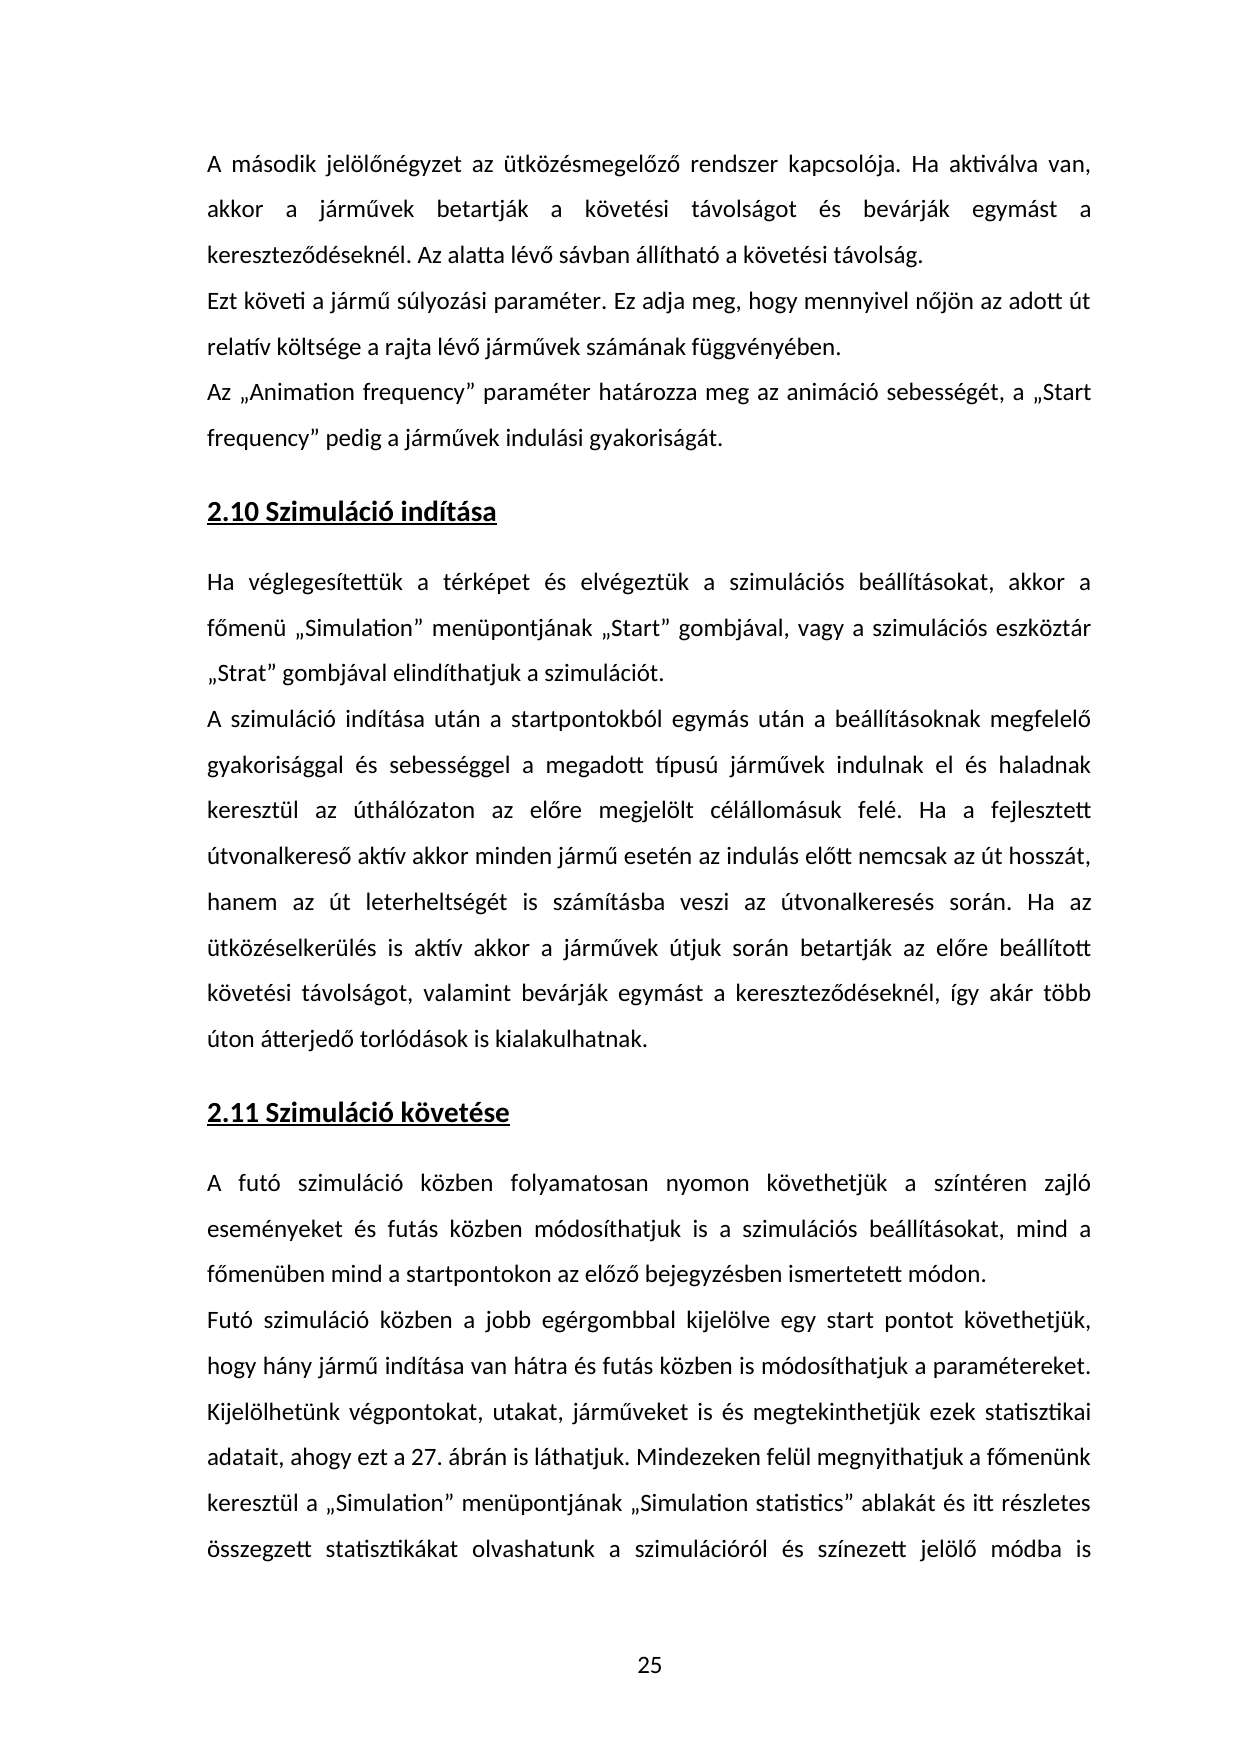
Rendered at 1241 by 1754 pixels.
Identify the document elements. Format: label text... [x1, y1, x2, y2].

text A szimuláció indítása után a startpontokból egymás után a beállításoknak megfelelő gyakorisággal és sebességgel a megadott típusú járművek indulnak el és haladnak keresztül az úthálózaton az előre megjelölt célállomásuk felé. Ha a fejlesztett útvonalkereső aktív akkor minden jármű esetén az indulás előtt nemcsak az út hosszát, hanem az út leterheltségét is számításba veszi az útvonalkeresés során. Ha az ütközéselkerülés is aktív akkor a járművek útjuk során betartják az előre beállított követési távolságot, valamint bevárják egymást a kereszteződéseknél, így akár több úton átterjedő torlódások is kialakulhatnak. [207, 703, 1092, 1054]
subtitle 2.10 Szimuláció indítása [207, 493, 1092, 528]
text Az „Animation frequency” paraméter határozza meg az animáció sebességét, a „Start frequency” pedig a járművek indulási gyakoriságát. [207, 376, 1092, 453]
text A futó szimuláció közben folyamatosan nyomon követhetjük a színtéren zajló eseményeket és futás közben módosíthatjuk is a szimulációs beállításokat, mind a főmenüben mind a startpontokon az előző bejegyzésben ismertetett módon. [207, 1167, 1092, 1289]
text Ezt követi a jármű súlyozási paraméter. Ez adja meg, hogy mennyivel nőjön az adott út relatív költsége a rajta lévő járművek számának függvényében. [207, 285, 1092, 361]
subtitle 2.11 Szimuláció követése [207, 1094, 1092, 1129]
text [207, 1304, 1092, 1563]
text Ha véglegesítettük a térképet és elvégeztük a szimulációs beállításokat, akkor a főmenü „Simulation” menüpontjának „Start” gombjával, vagy a szimulációs eszköztár „Strat” gombjával elindíthatjuk a szimulációt. [207, 566, 1092, 688]
text A második jelölőnégyzet az ütközésmegelőző rendszer kapcsolója. Ha aktiválva van, akkor a járművek betartják a követési távolságot és bevárják egymást a kereszteződéseknél. Az alatta lévő sávban állítható a követési távolság. [207, 148, 1092, 270]
